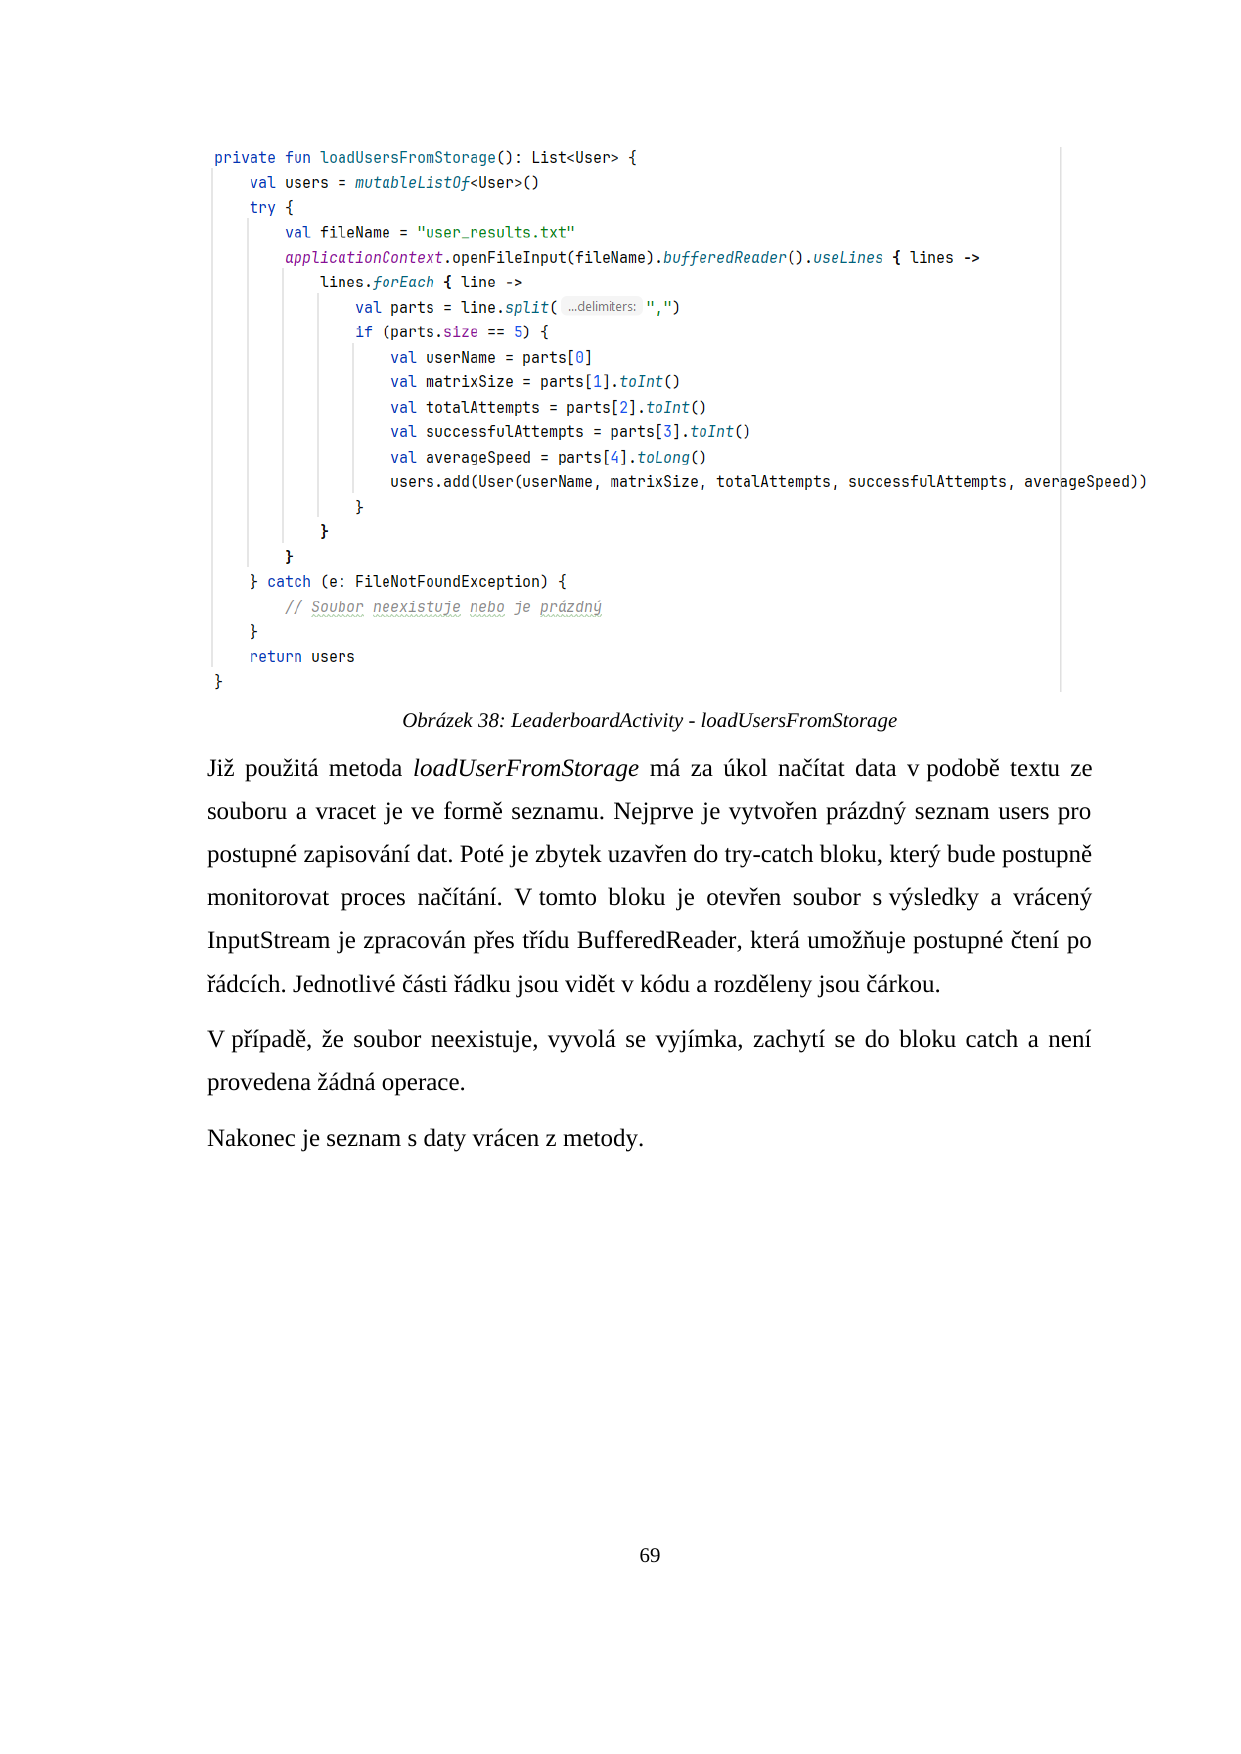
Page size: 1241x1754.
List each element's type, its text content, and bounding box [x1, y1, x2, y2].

text Nakonec je seznam s daty vrácen z metody. [207, 1123, 1092, 1152]
picture [206, 147, 1152, 692]
text Obrázek 38: LeaderboardActivity - loadUsersFromStorage [207, 708, 1092, 732]
text V případě, že soubor neexistuje, vyvolá se vyjímka, zachytí se do bloku catch a není provedena žádná operace. [207, 1024, 1092, 1096]
text Již použitá metoda loadUserFromStorage má za úkol načítat data v podobě textu ze souboru a vracet je ve formě seznamu. Nejprve je vytvořen prázdný seznam users pro postupné zapisování dat. Poté je zbytek uzavřen do try-catch bloku, který bude postupně monitorovat proces načítání. V tomto bloku je otevřen soubor s výsledky a vrácený InputStream je zpracován přes třídu BufferedReader, která umožňuje postupné čtení po řádcích. Jednotlivé části řádku jsou vidět v kódu a rozděleny jsou čárkou. [207, 753, 1092, 997]
